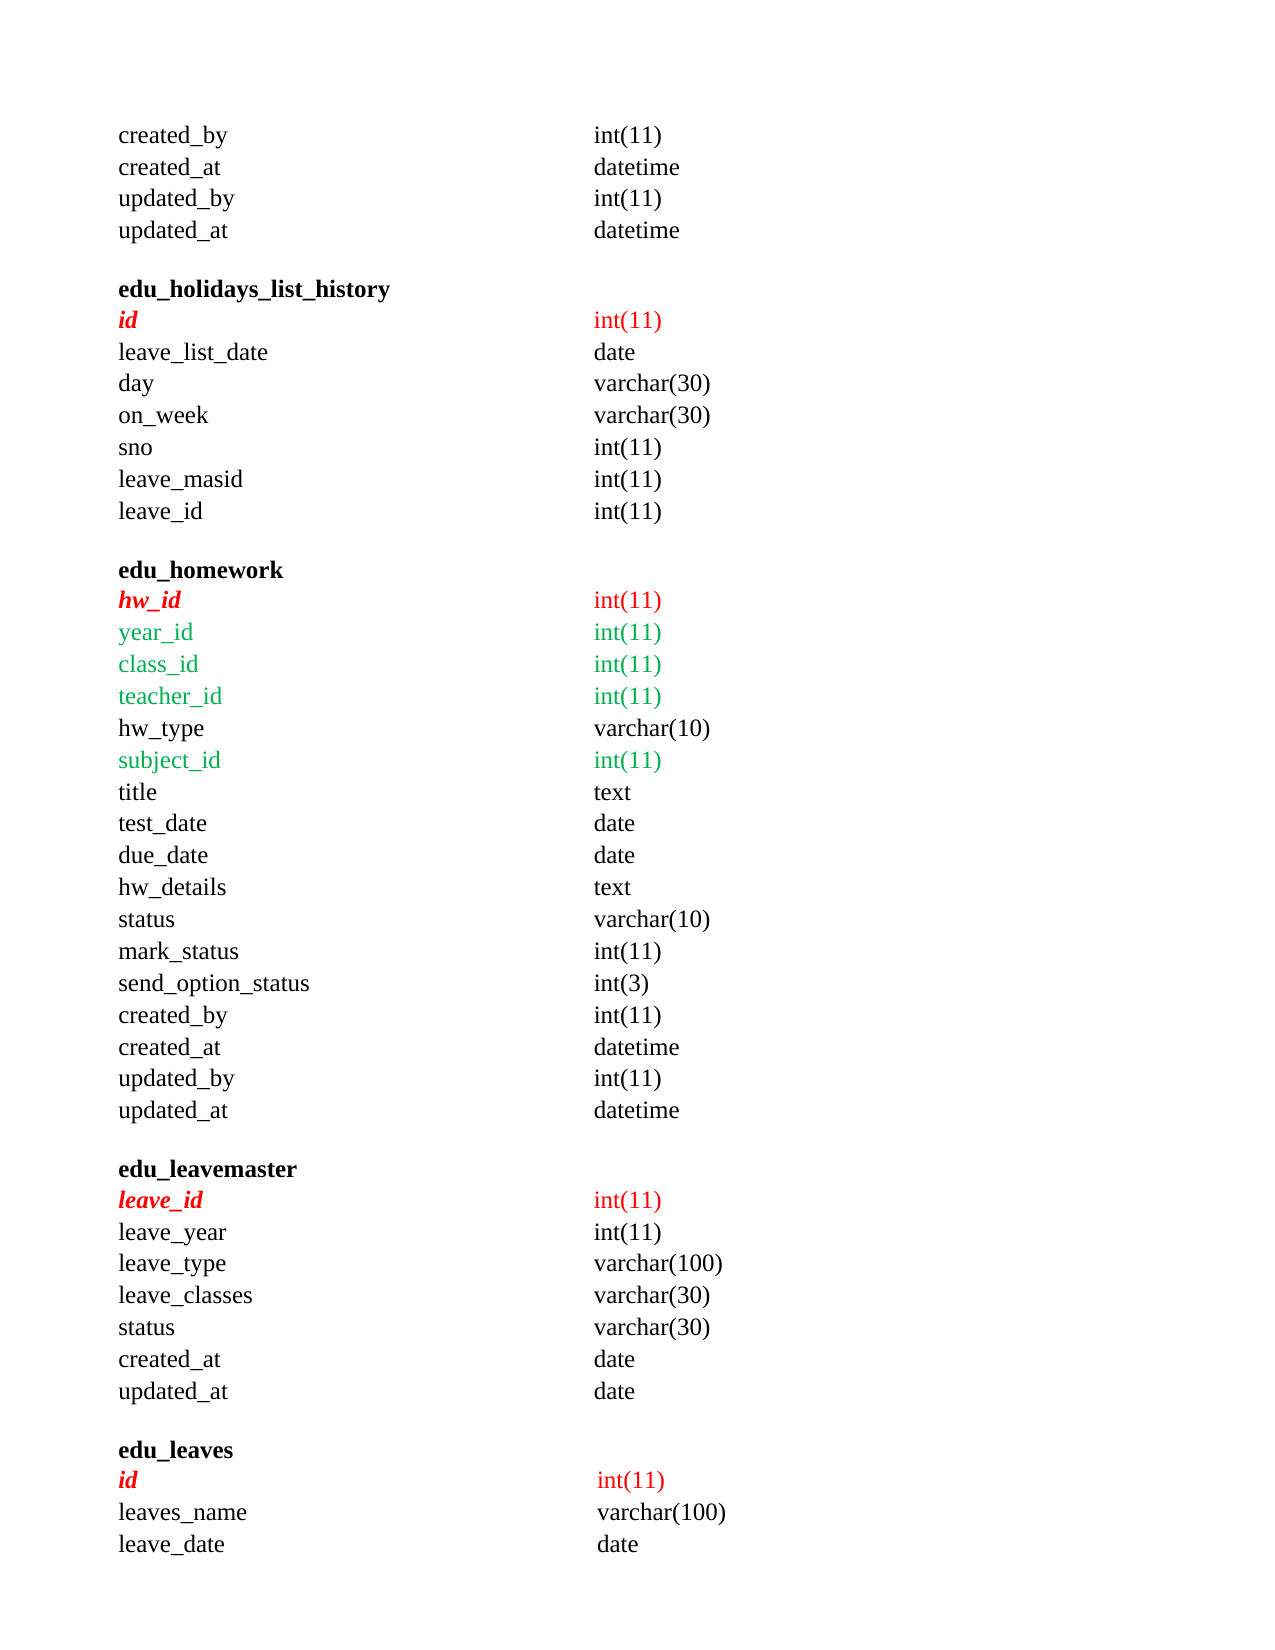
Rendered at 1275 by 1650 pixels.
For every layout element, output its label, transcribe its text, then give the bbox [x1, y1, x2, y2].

table_cell updated_by [117, 1062, 592, 1094]
table_cell date [592, 839, 1042, 871]
table_cell due_date [117, 839, 592, 871]
table_cell date [592, 1343, 1017, 1374]
table_cell int(11) [592, 998, 1042, 1030]
table_cell int(11) [592, 182, 1004, 214]
table_cell varchar(30) [592, 367, 1110, 399]
table_cell varchar(100) [595, 1496, 1046, 1528]
table_cell text [592, 871, 1042, 903]
table_header int(11) [592, 1183, 1017, 1215]
table_cell created_by [117, 118, 592, 150]
table_cell created_at [117, 1343, 592, 1374]
table_cell date [592, 1375, 1017, 1406]
table_cell updated_at [117, 1094, 592, 1126]
table_cell varchar(10) [592, 903, 1042, 934]
table_header id [117, 1464, 595, 1496]
table_header int(11) [592, 303, 1110, 335]
table_header int(11) [592, 584, 1042, 616]
table_cell int(11) [592, 1215, 1017, 1247]
table_cell leave_list_date [117, 335, 592, 367]
subtitle edu_leaves [118, 1435, 1181, 1464]
subtitle edu_holidays_list_history [118, 274, 1181, 303]
table_header int(11) [595, 1464, 1046, 1496]
table_cell teacher_id [117, 680, 592, 711]
table_cell date [592, 335, 1110, 367]
table_cell datetime [592, 214, 1004, 246]
table_cell status [117, 1311, 592, 1343]
table_cell int(11) [592, 495, 1110, 526]
table_cell updated_at [117, 1375, 592, 1406]
table_cell int(11) [592, 935, 1042, 966]
table_cell int(11) [592, 743, 1042, 775]
table_cell sno [117, 431, 592, 463]
table_cell created_at [117, 1030, 592, 1062]
table_cell datetime [592, 150, 1004, 182]
table_cell varchar(30) [592, 1279, 1017, 1311]
table_cell int(3) [592, 966, 1042, 998]
table_cell title [117, 775, 592, 807]
table_cell created_by [117, 998, 592, 1030]
table_cell subject_id [117, 743, 592, 775]
table_cell on_week [117, 399, 592, 431]
table_cell int(11) [592, 616, 1042, 648]
table_cell test_date [117, 807, 592, 839]
table_cell datetime [592, 1094, 1042, 1126]
table_cell int(11) [592, 431, 1110, 463]
table_cell datetime [592, 1030, 1042, 1062]
table_cell year_id [117, 616, 592, 648]
table_cell leave_type [117, 1247, 592, 1279]
table_cell varchar(30) [592, 1311, 1017, 1343]
table_cell leave_date [117, 1528, 595, 1559]
table_cell class_id [117, 648, 592, 679]
table_cell varchar(100) [592, 1247, 1017, 1279]
table_cell int(11) [592, 680, 1042, 711]
table_cell updated_at [117, 214, 592, 246]
table_cell status [117, 903, 592, 934]
table_header id [117, 303, 592, 335]
table_cell int(11) [592, 648, 1042, 679]
table_cell leaves_name [117, 1496, 595, 1528]
subtitle edu_homework [118, 555, 1181, 584]
table_cell varchar(10) [592, 711, 1042, 743]
table_cell mark_status [117, 935, 592, 966]
table_cell leave_classes [117, 1279, 592, 1311]
table_header leave_id [117, 1183, 592, 1215]
table_cell varchar(30) [592, 399, 1110, 431]
table_cell date [595, 1528, 1046, 1559]
table_cell leave_year [117, 1215, 592, 1247]
table_cell int(11) [592, 463, 1110, 494]
subtitle edu_leavemaster [118, 1154, 1181, 1183]
table_cell updated_by [117, 182, 592, 214]
table_cell text [592, 775, 1042, 807]
table_header hw_id [117, 584, 592, 616]
table_cell leave_id [117, 495, 592, 526]
table_cell hw_type [117, 711, 592, 743]
table_cell leave_masid [117, 463, 592, 494]
table_cell created_at [117, 150, 592, 182]
table_cell send_option_status [117, 966, 592, 998]
table_cell int(11) [592, 118, 1004, 150]
table_cell day [117, 367, 592, 399]
table_cell hw_details [117, 871, 592, 903]
table_cell date [592, 807, 1042, 839]
table_cell int(11) [592, 1062, 1042, 1094]
